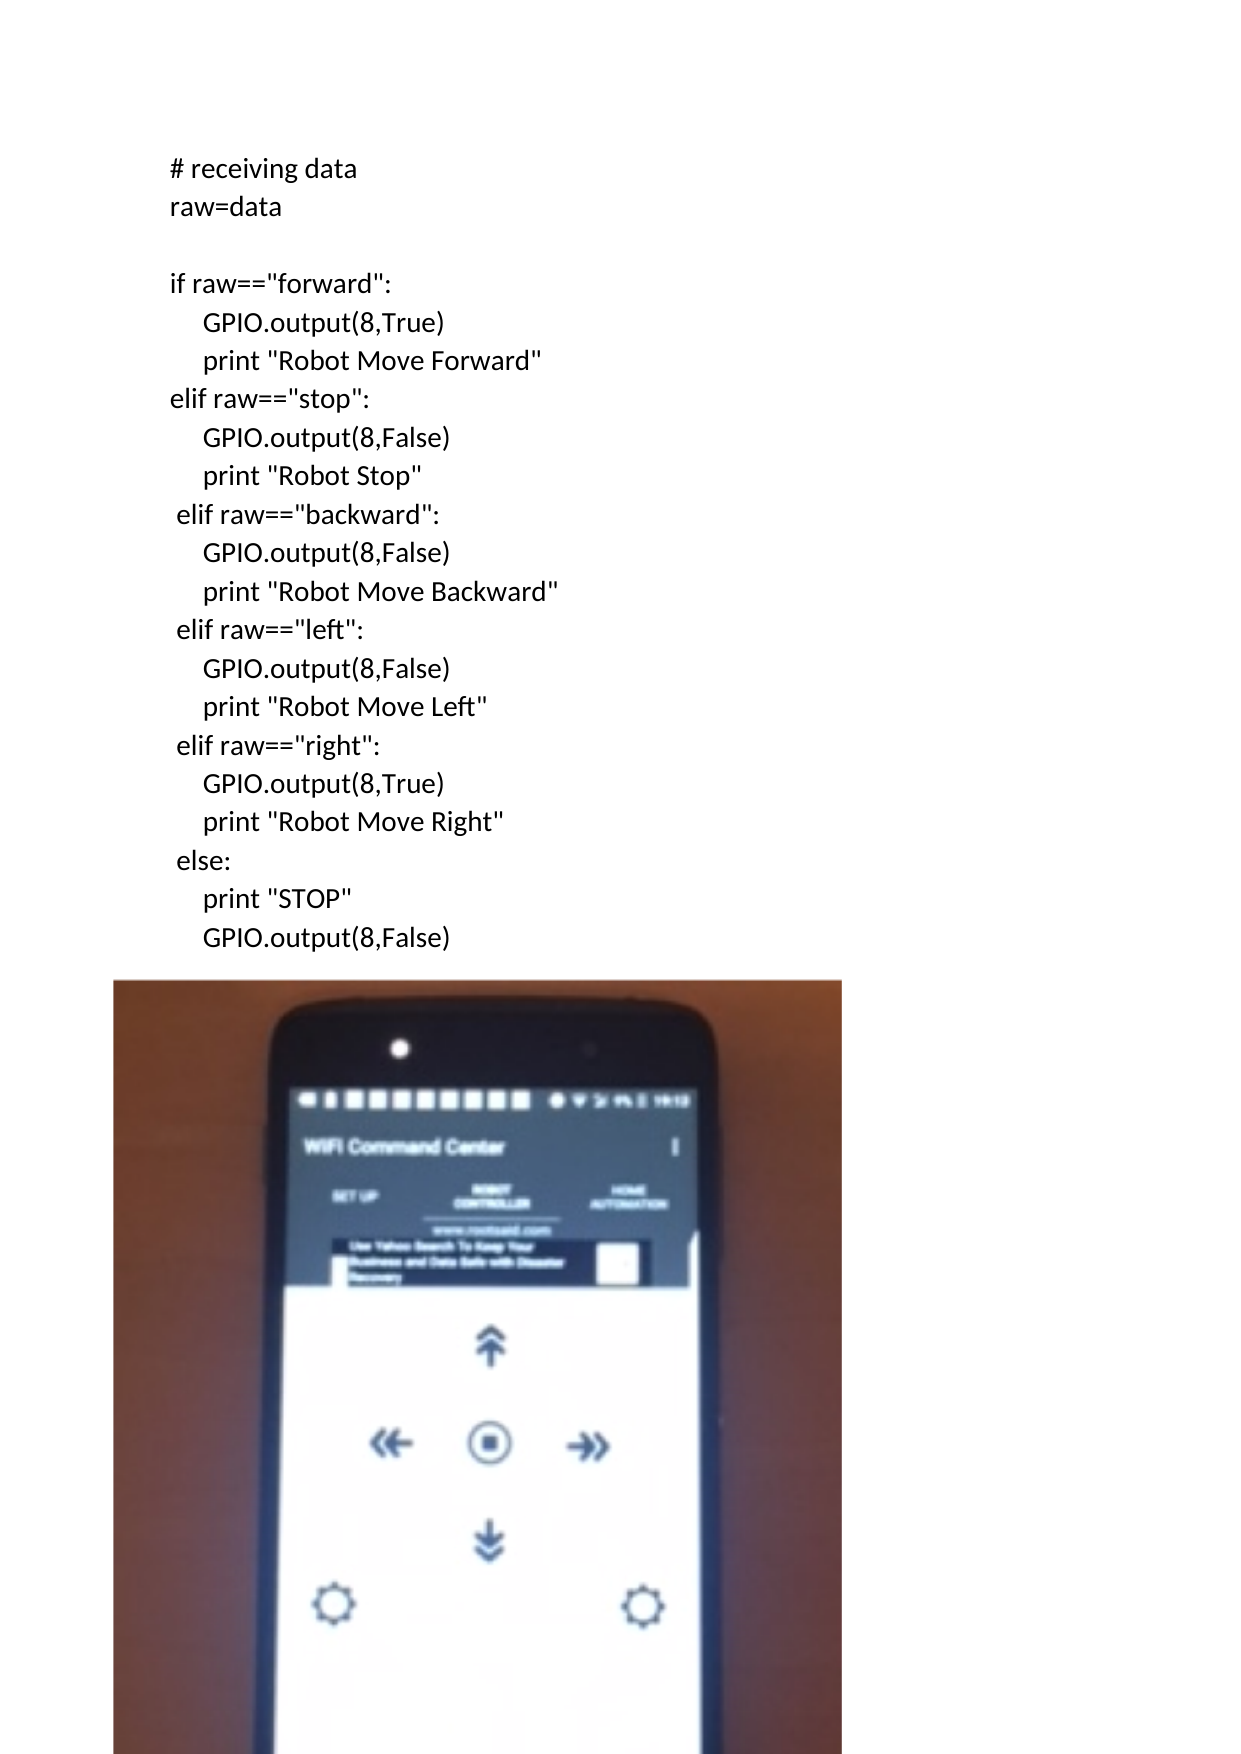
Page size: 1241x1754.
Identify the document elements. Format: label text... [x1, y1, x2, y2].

text print "Robot Move Forward" [150, 342, 1090, 378]
text print "Robot Move Left" [150, 688, 1090, 724]
picture [114, 981, 841, 1754]
text GPIO.output(8,True) [150, 765, 1090, 801]
text if raw=="forward": [150, 265, 1090, 301]
text GPIO.output(8,False) [150, 650, 1090, 685]
text print "Robot Move Right" [150, 803, 1090, 839]
text elif raw=="left": [150, 611, 1090, 647]
text # receiving data [150, 150, 1090, 186]
text elif raw=="stop": [150, 381, 1090, 416]
text GPIO.output(8,False) [150, 534, 1090, 570]
text elif raw=="right": [150, 727, 1090, 762]
text raw=data [150, 188, 1090, 224]
text GPIO.output(8,False) [150, 919, 1090, 954]
text print "Robot Stop" [150, 457, 1090, 493]
text print "STOP" [150, 880, 1090, 916]
text elif raw=="backward": [150, 496, 1090, 532]
subtitle Program 5 [150, 961, 1090, 995]
text GPIO.output(8,True) [150, 304, 1090, 339]
text print "Robot Move Backward" [150, 573, 1090, 608]
text GPIO.output(8,False) [150, 419, 1090, 455]
text else: [150, 842, 1090, 877]
